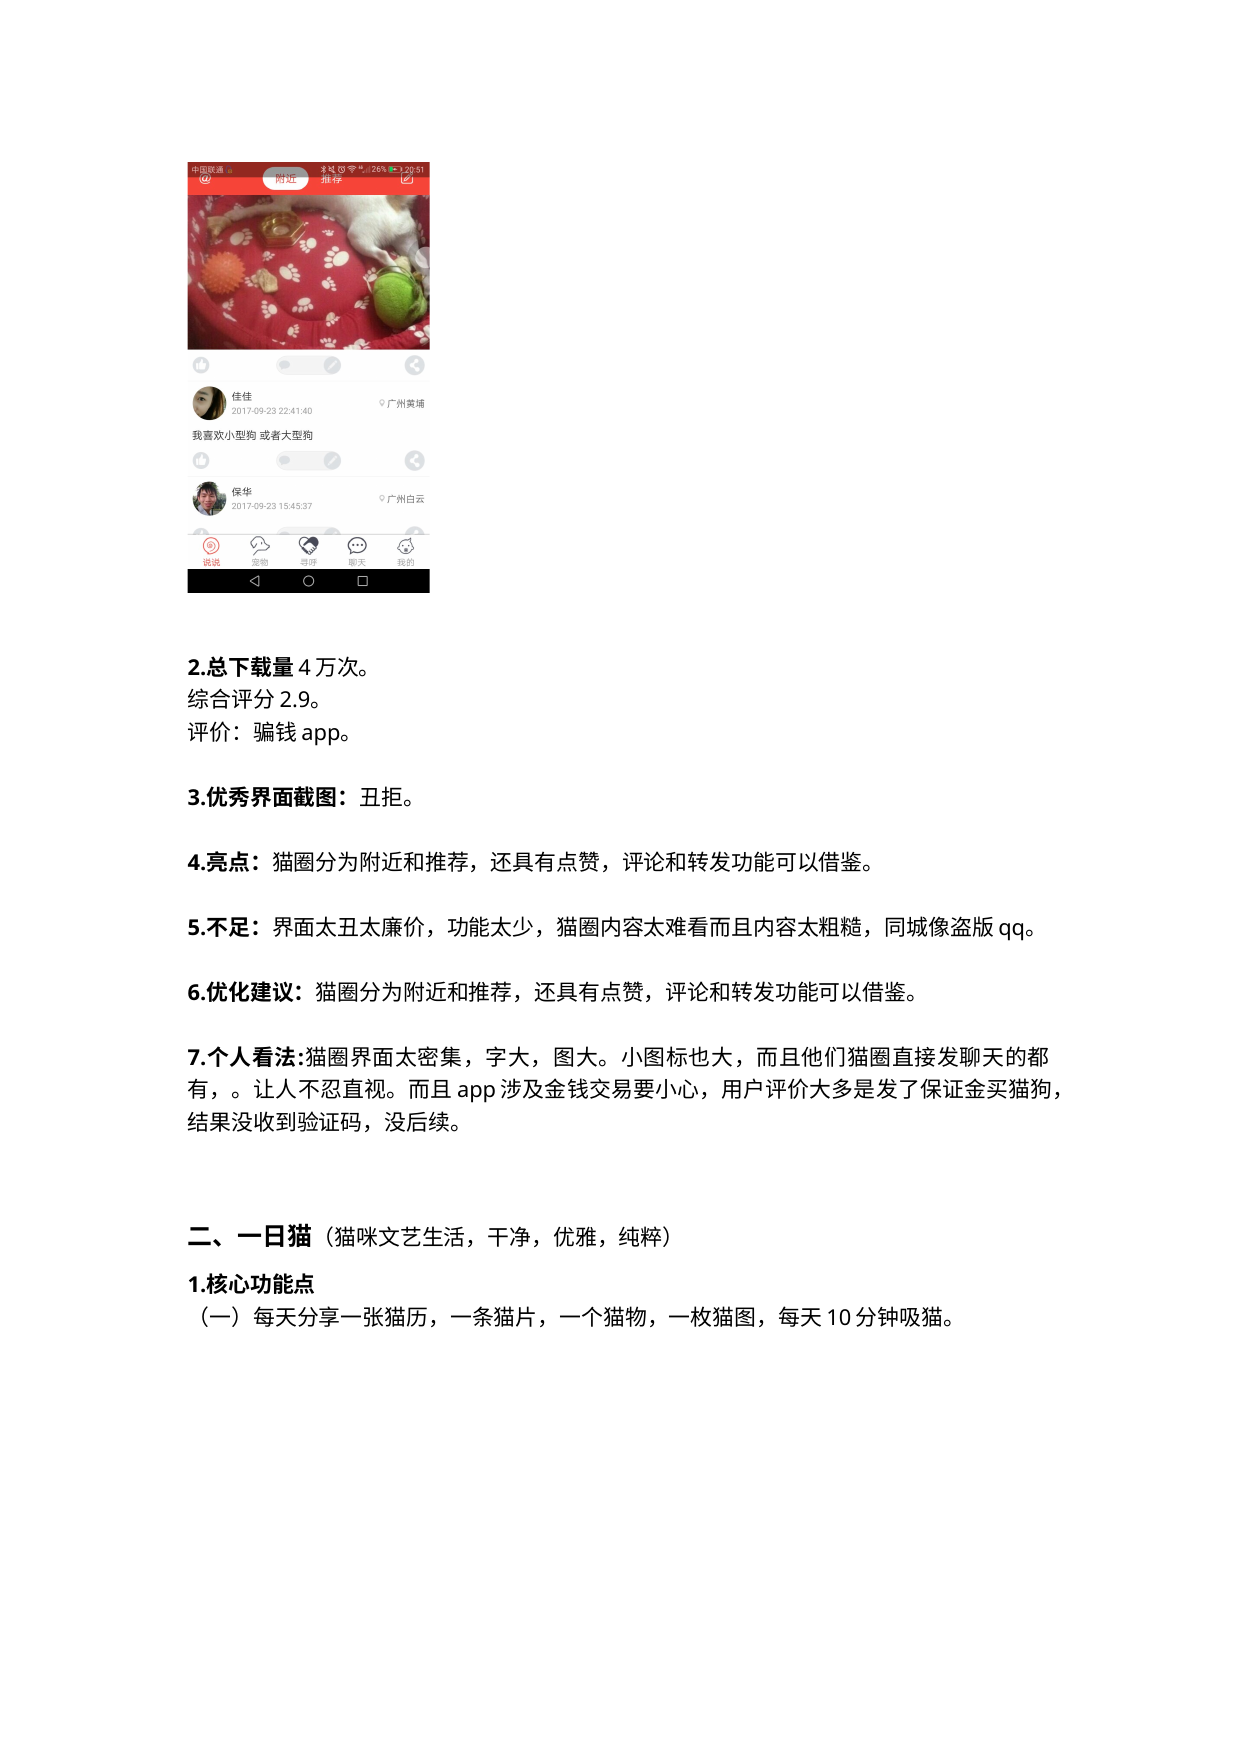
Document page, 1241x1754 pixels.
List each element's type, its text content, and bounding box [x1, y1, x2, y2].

text 综合评分2.9。 [187, 682, 1053, 714]
text （一）每天分享一张猫历，一条猫片，一个猫物，一枚猫图，每天10分钟吸猫。 [187, 1299, 1053, 1332]
text 3.优秀界面截图：丑拒。 [187, 779, 1053, 812]
text 4.亮点：猫圈分为附近和推荐，还具有点赞，评论和转发功能可以借鉴。 [187, 844, 1053, 877]
text 2.总下载量4万次。 [187, 649, 1053, 682]
text 评价：骗钱app。 [187, 714, 1053, 747]
picture [187, 162, 430, 593]
text 5.不足：界面太丑太廉价，功能太少，猫圈内容太难看而且内容太粗糙，同城像盗版qq。 [187, 909, 1053, 942]
text 6.优化建议：猫圈分为附近和推荐，还具有点赞，评论和转发功能可以借鉴。 [187, 974, 1053, 1007]
text 二、一日猫（猫咪文艺生活，干净，优雅，纯粹） [187, 1202, 1053, 1267]
text 7.个人看法:猫圈界面太密集，字大，图大。小图标也大，而且他们猫圈直接发聊天的都有，。让人不忍直视。而且app涉及金钱交易要小心，用户评价大多是发了保证金买猫狗，结果没收到验证码，没后续。 [187, 1039, 1053, 1137]
text 1.核心功能点 [187, 1267, 1053, 1299]
